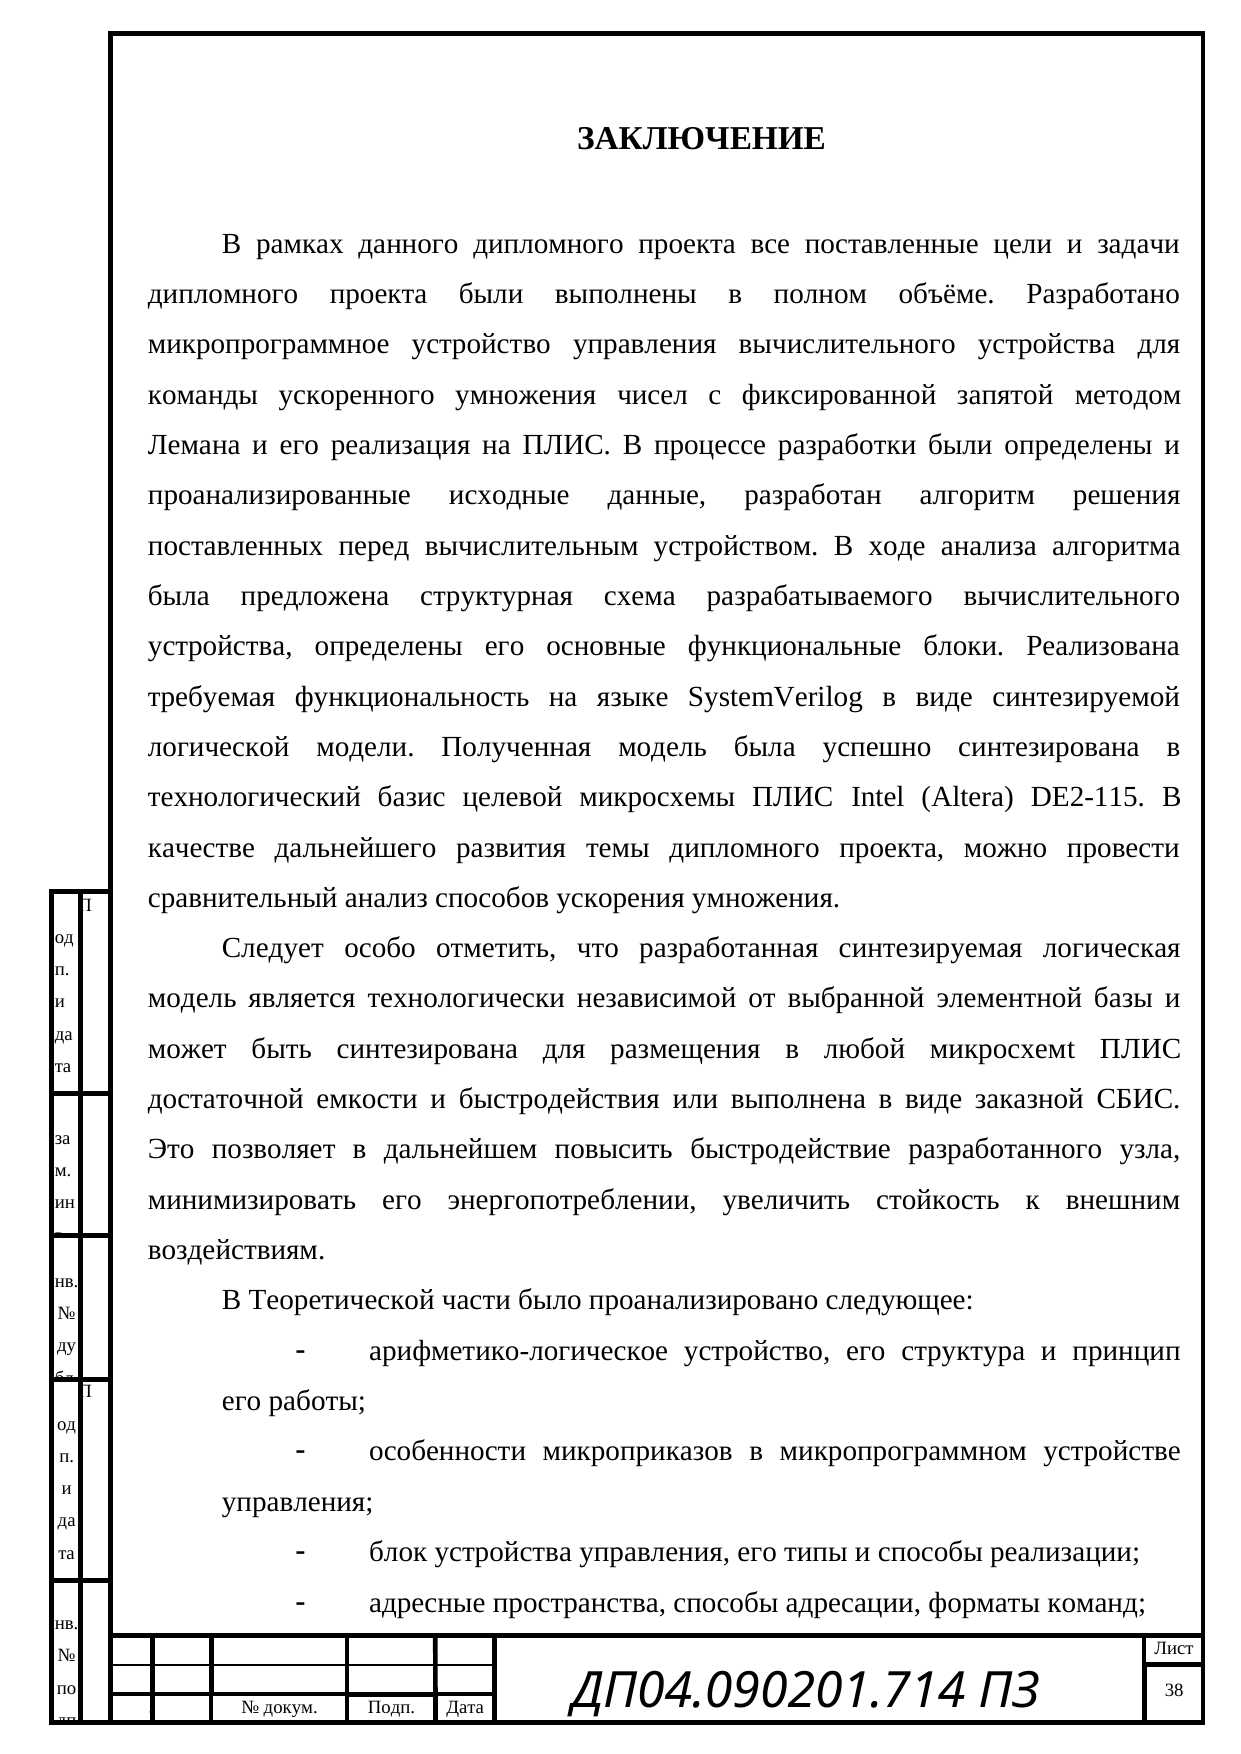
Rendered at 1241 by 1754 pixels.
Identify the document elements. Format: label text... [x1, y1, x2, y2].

text Следует особо отметить, что разработанная синтезируемая логическая модель является технологически независимой от выбранной элементной базы и может быть синтезирована для размещения в любой микросхемt ПЛИС достаточной емкости и быстродействия или выполнена в виде заказной СБИС. Это позволяет в дальнейшем повысить быстродействие разработанного узла, минимизировать его энергопотреблении, увеличить стойкость к внешним воздействиям. [148, 930, 1181, 1266]
list арифметико-логическое устройство, его структура и принцип его работы; [222, 1333, 1181, 1417]
text В рамках данного дипломного проекта все поставленные цели и задачи дипломного проекта были выполнены в полном объёме. Разработано микропрограммное устройство управления вычислительного устройства для команды ускоренного умножения чисел с фиксированной запятой методом Лемана и его реализация на ПЛИС. В процессе разработки были определены и проанализированные исходные данные, разработан алгоритм решения поставленных перед вычислительным устройством. В ходе анализа алгоритма была предложена структурная схема разрабатываемого вычислительного устройства, определены его основные функциональные блоки. Реализована требуемая функциональность на языке SystemVerilog в виде синтезируемой логической модели. Полученная модель была успешно синтезирована в технологический базис целевой микросхемы ПЛИС Intel (Altera) DE2-115. В качестве дальнейшего развития темы дипломного проекта, можно провести сравнительный анализ способов ускорения умножения. [148, 226, 1181, 913]
text В Теоретической части было проанализировано следующее: [148, 1282, 1181, 1316]
list адресные пространства, способы адресации, форматы команд; [222, 1585, 1181, 1618]
subtitle ЗАКЛЮЧЕНИЕ [148, 118, 1181, 156]
list блок устройства управления, его типы и способы реализации; [222, 1534, 1181, 1568]
list особенности микроприказов в микропрограммном устройстве управления; [222, 1433, 1181, 1517]
